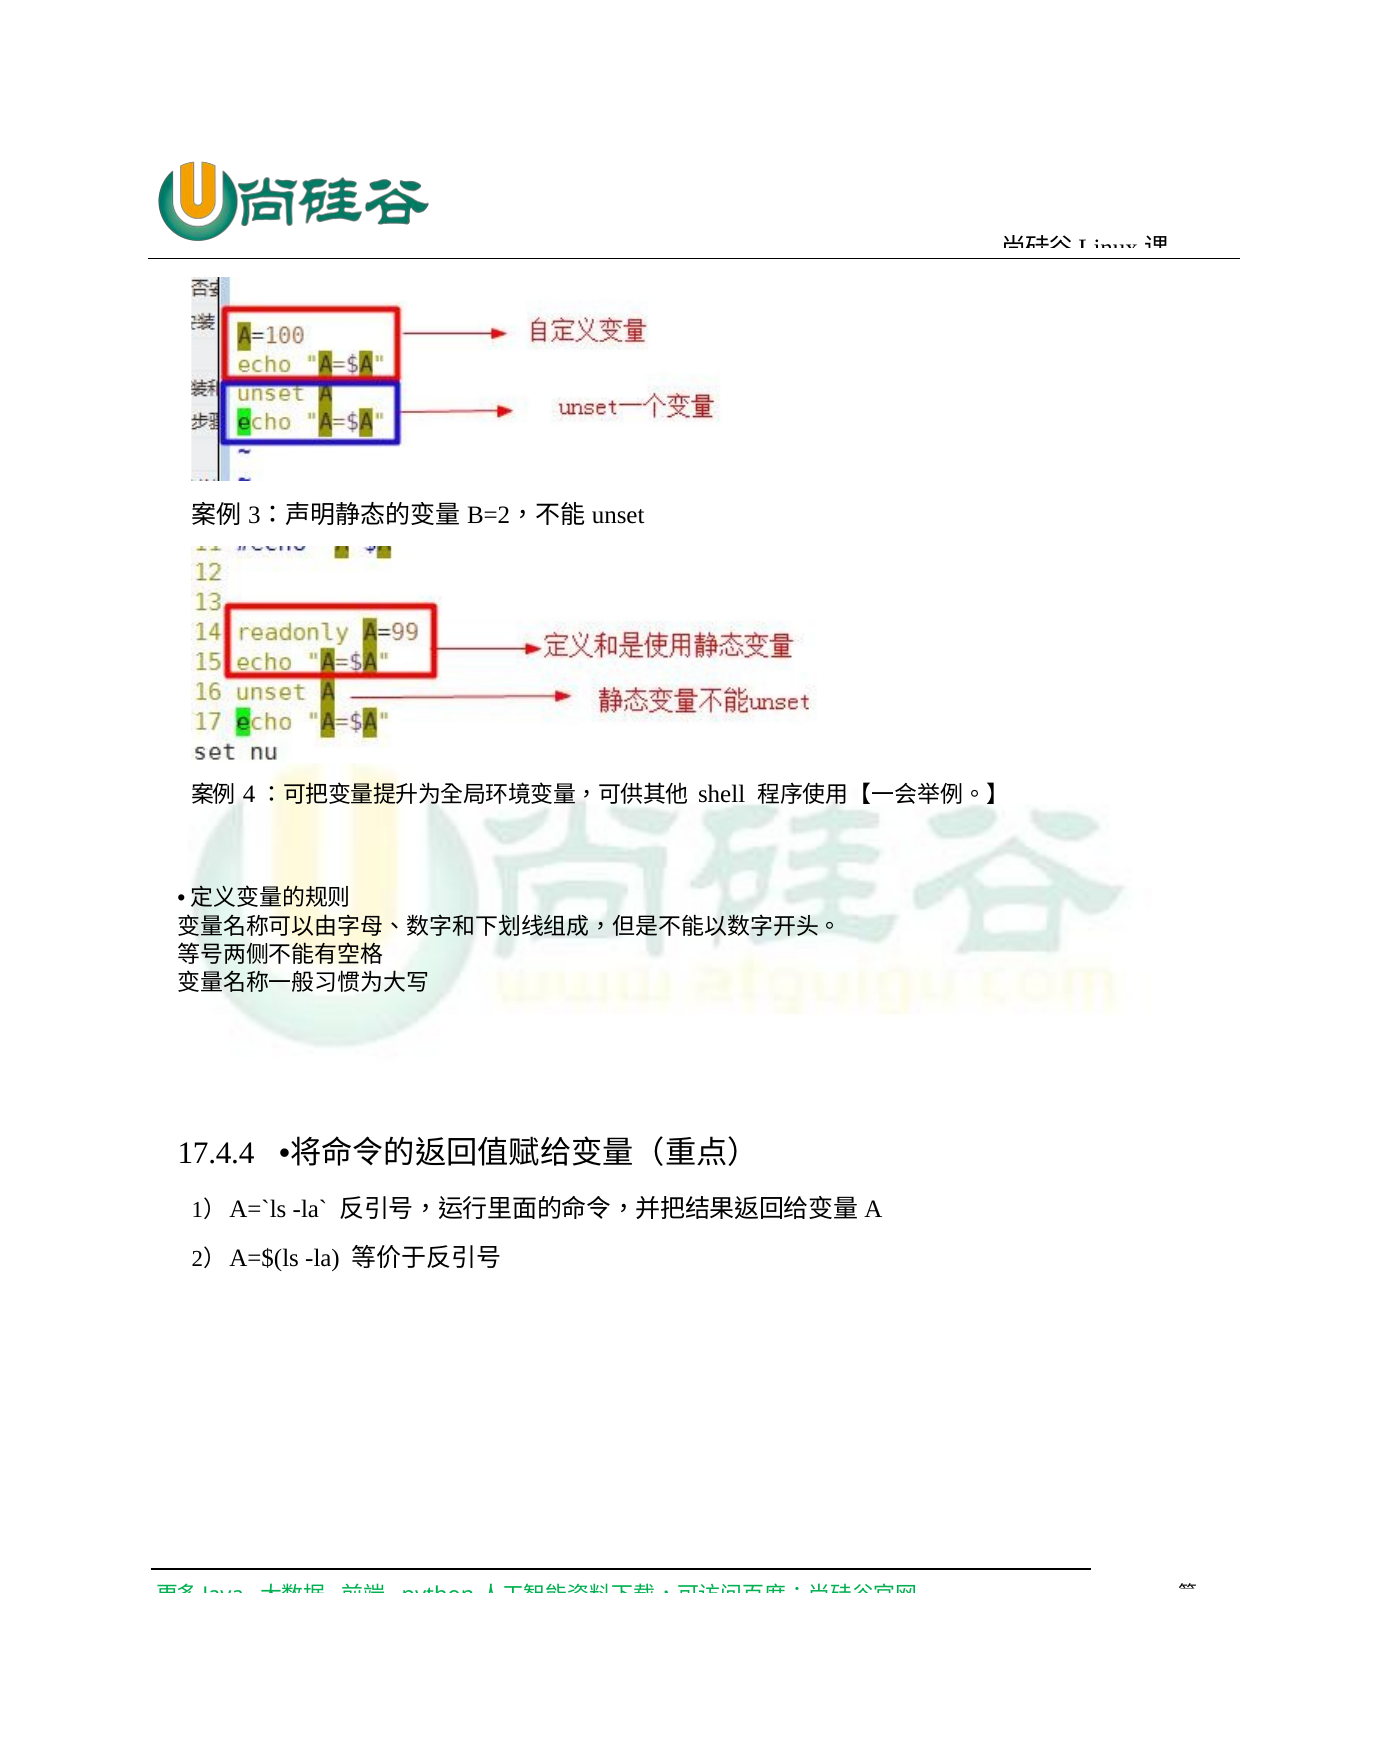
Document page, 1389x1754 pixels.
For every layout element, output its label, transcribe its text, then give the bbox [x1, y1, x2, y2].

picture [147, 546, 1241, 1088]
subtitle •将命令的返回值赋给变量（重点） [177, 1130, 1253, 1172]
list A=$(ls -la) 等价于反引号 [191, 1239, 1253, 1273]
picture [147, 153, 436, 249]
text 案例 3：声明静态的变量 B=2，不能 unset [191, 496, 1253, 530]
list A=`ls -la` 反引号，运行里面的命令，并把结果返回给变量 A [191, 1191, 1253, 1225]
picture [191, 277, 932, 481]
